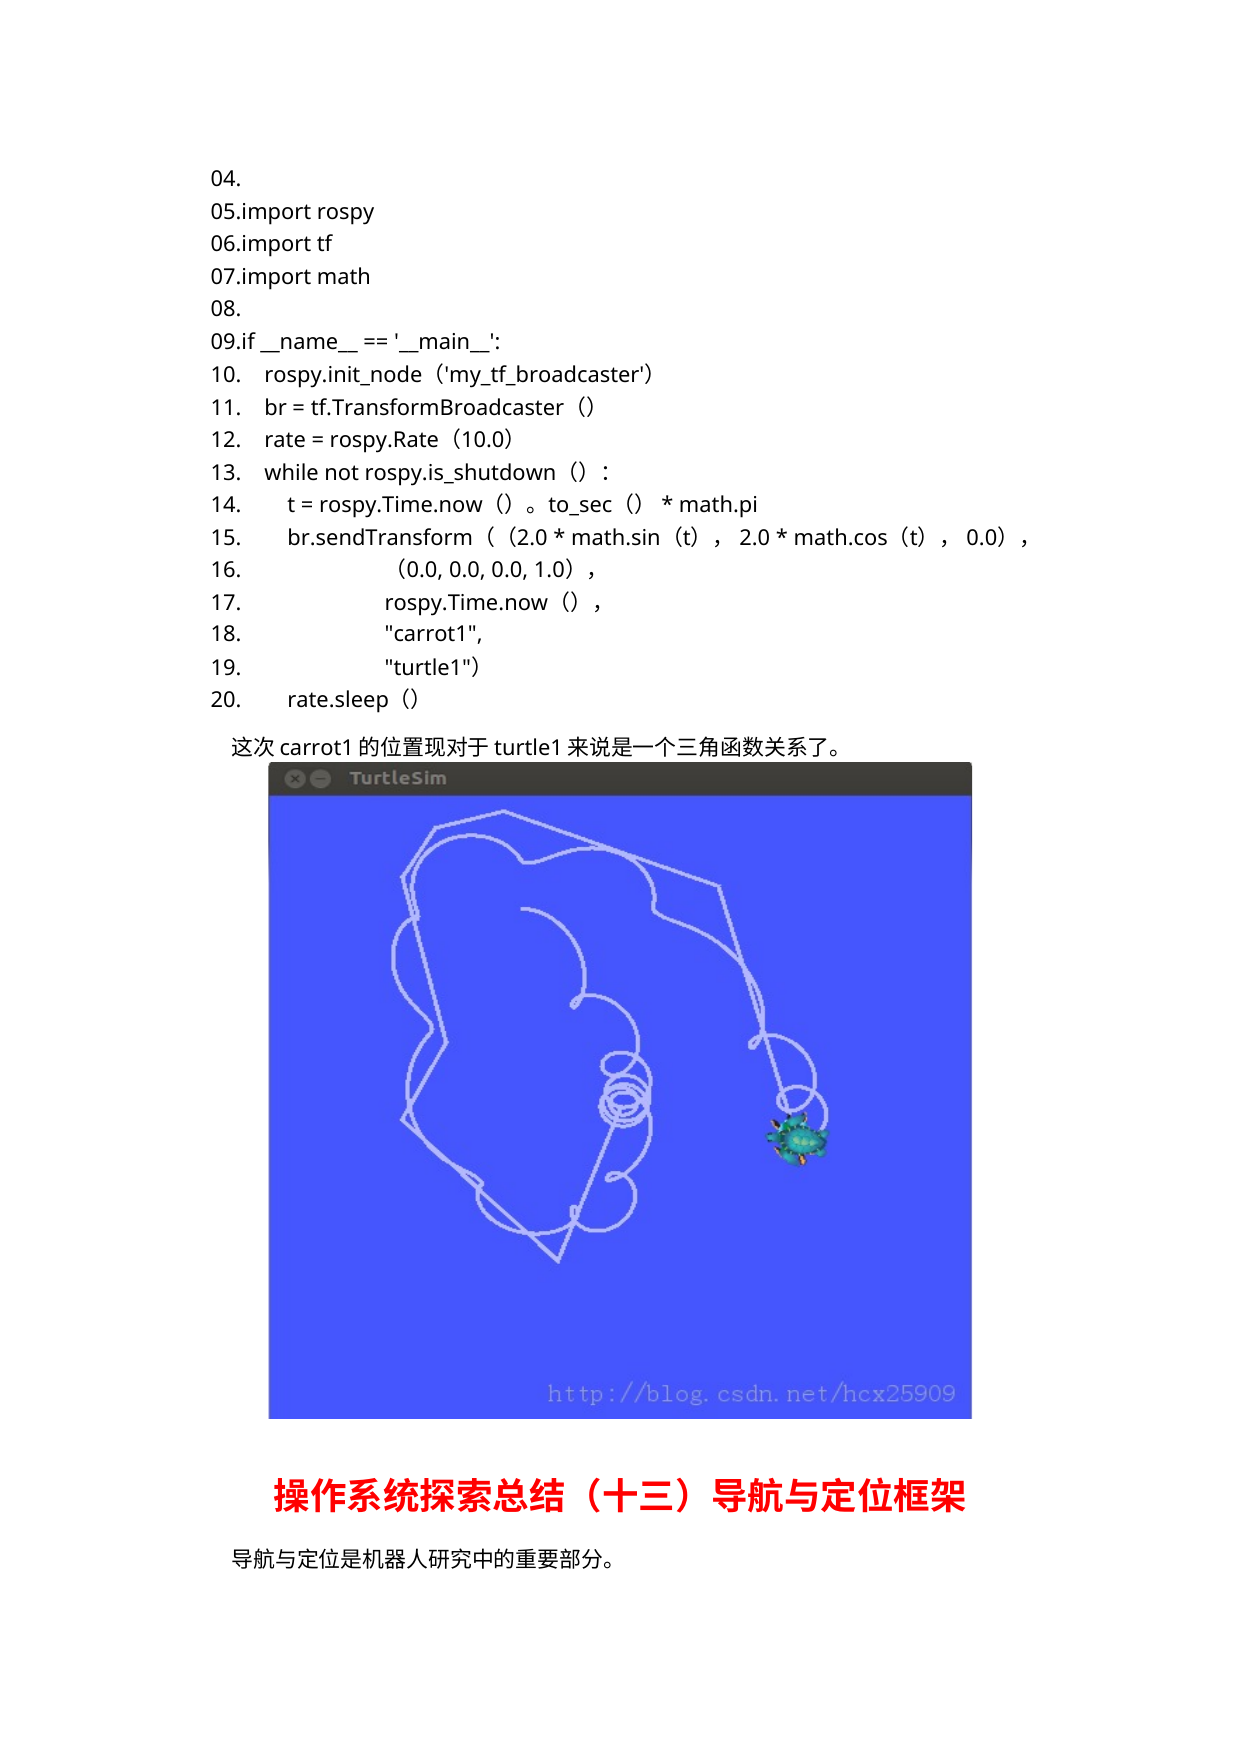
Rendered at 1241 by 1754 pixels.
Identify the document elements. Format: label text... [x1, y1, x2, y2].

text 导航与定位是机器人研究中的重要部分。 [187, 1541, 1053, 1574]
picture [268, 762, 973, 1419]
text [187, 162, 1053, 714]
text 这次carrot1的位置现对于turtle1来说是一个三角函数关系了。 [187, 730, 1053, 763]
text 操作系统探索总结（十三）导航与定位框架 [187, 1461, 1053, 1526]
